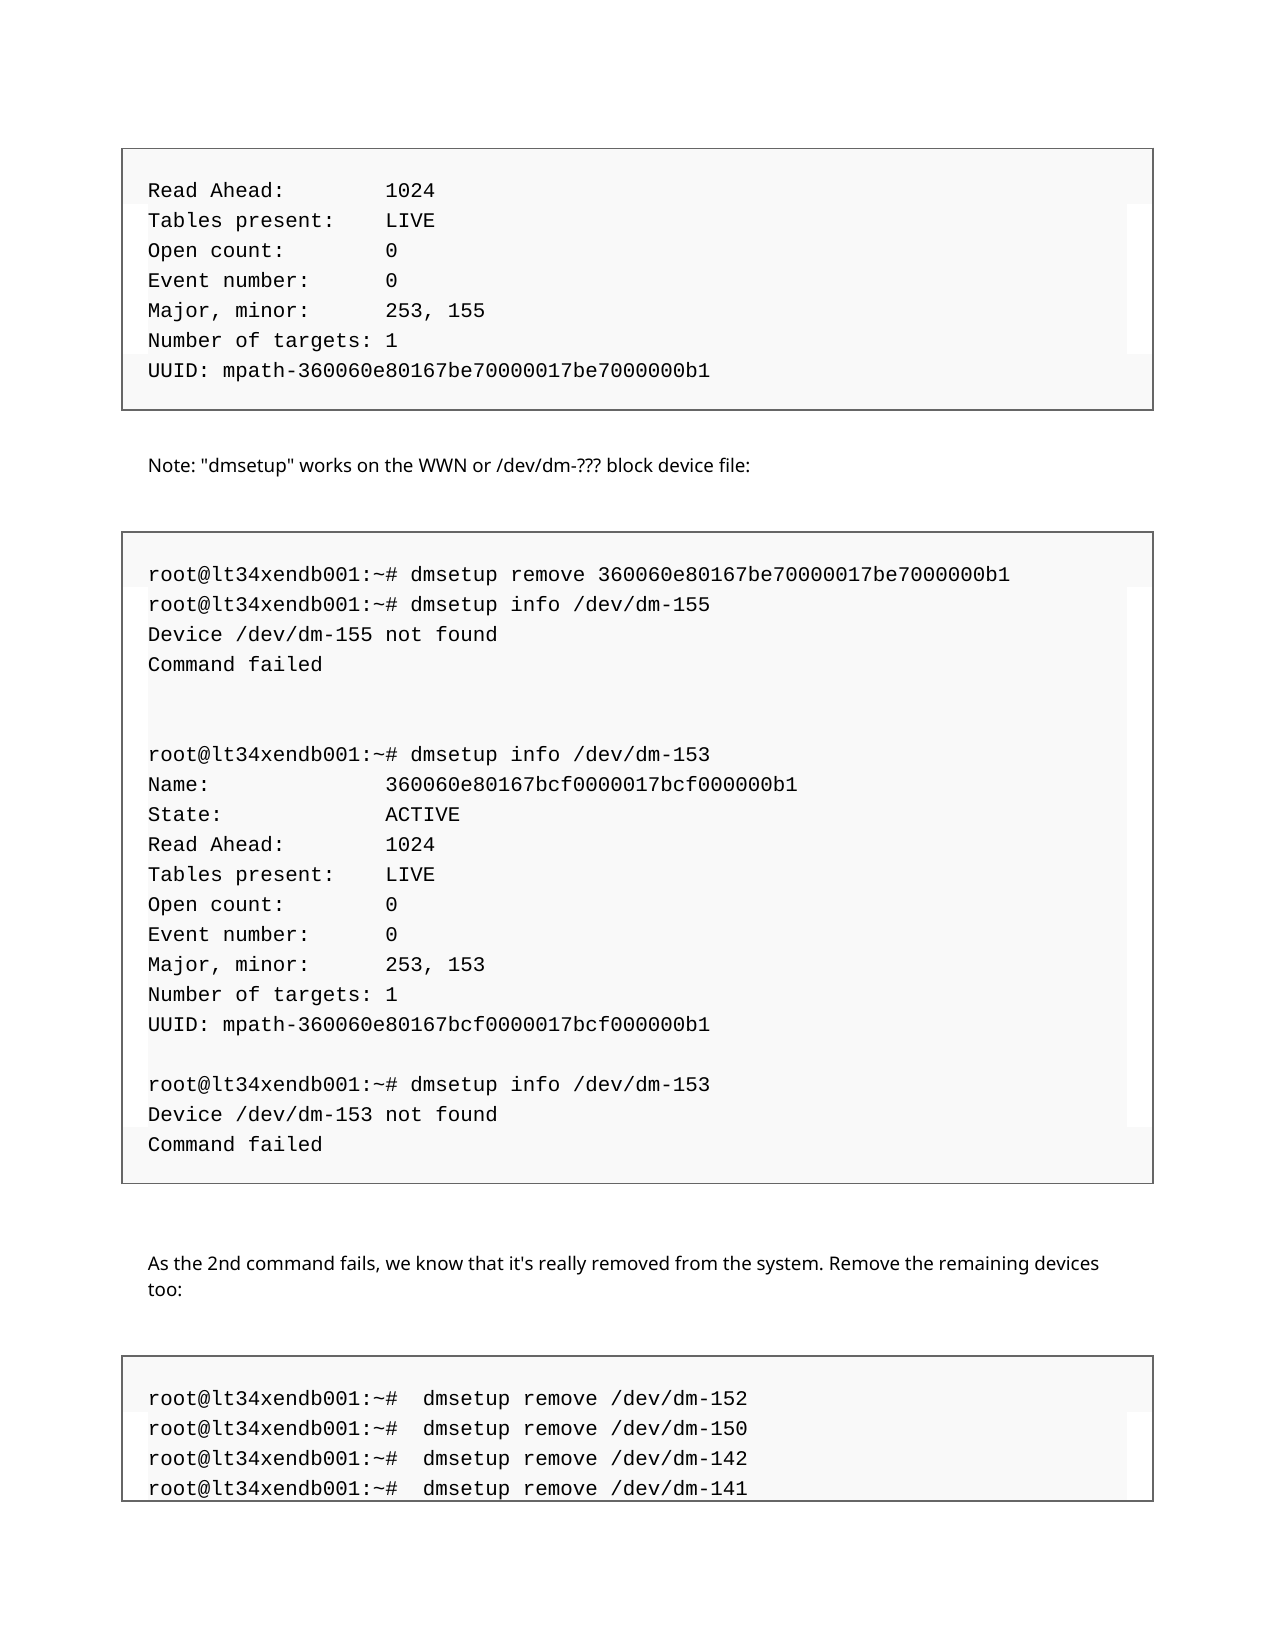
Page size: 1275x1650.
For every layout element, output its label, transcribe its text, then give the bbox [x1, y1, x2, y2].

text Open count: 0 [148, 234, 1127, 264]
text root@lt34xendb001:~# dmsetup info /dev/dm-155 [148, 587, 1127, 617]
text Device /dev/dm-155 not found [148, 617, 1127, 647]
text root@lt34xendb001:~# dmsetup info /dev/dm-153 [148, 737, 1127, 767]
text Command failed [148, 647, 1127, 677]
text Note: "dmsetup" works on the WWN or /dev/dm-??? block device file: [148, 426, 1127, 531]
text root@lt34xendb001:~# dmsetup remove /dev/dm-150 [148, 1412, 1127, 1442]
text Number of targets: 1 [148, 977, 1127, 1007]
text root@lt34xendb001:~# dmsetup remove /dev/dm-141 [148, 1472, 1127, 1500]
text Tables present: LIVE [148, 204, 1127, 234]
text Read Ahead: 1024 [123, 149, 1152, 204]
text Major, minor: 253, 153 [148, 947, 1127, 977]
text Event number: 0 [148, 917, 1127, 947]
text root@lt34xendb001:~# dmsetup remove /dev/dm-152 [123, 1357, 1152, 1412]
text root@lt34xendb001:~# dmsetup info /dev/dm-153 [148, 1067, 1127, 1097]
text Event number: 0 [148, 264, 1127, 294]
text Tables present: LIVE [148, 857, 1127, 887]
text Read Ahead: 1024 [148, 827, 1127, 857]
text UUID: mpath-360060e80167bcf0000017bcf000000b1 [148, 1007, 1127, 1037]
text root@lt34xendb001:~# dmsetup remove 360060e80167be70000017be7000000b1 [123, 533, 1152, 587]
text Command failed [123, 1101, 1152, 1183]
text Open count: 0 [148, 887, 1127, 917]
text Name: 360060e80167bcf0000017bcf000000b1 [148, 767, 1127, 797]
text root@lt34xendb001:~# dmsetup remove /dev/dm-142 [148, 1442, 1127, 1472]
text UUID: mpath-360060e80167be70000017be7000000b1 [123, 328, 1152, 409]
text State: ACTIVE [148, 797, 1127, 827]
text Major, minor: 253, 155 [148, 294, 1127, 324]
text As the 2nd command fails, we know that it's really removed from the system. Remove the remaining devices too: [148, 1200, 1127, 1355]
